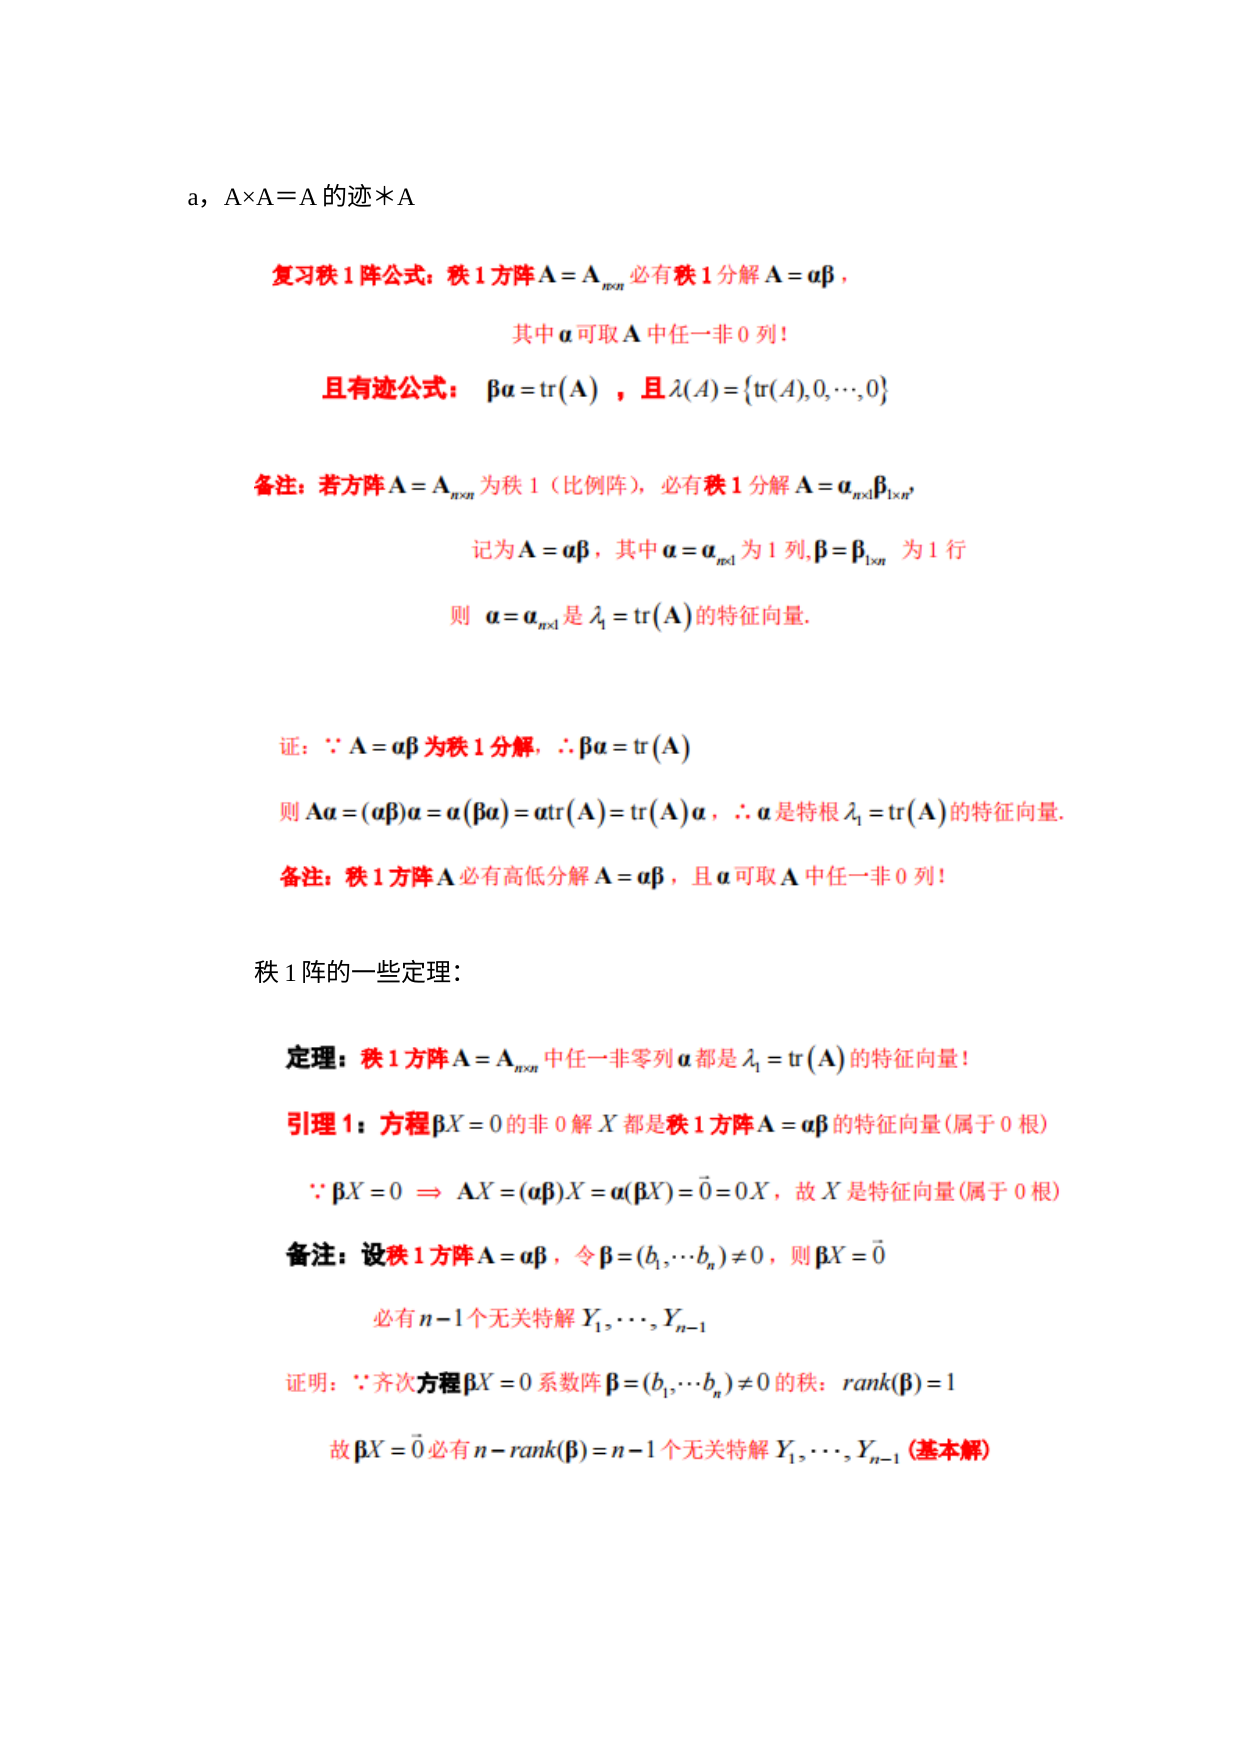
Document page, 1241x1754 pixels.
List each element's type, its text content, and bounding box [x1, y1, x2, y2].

text 秩1阵的一些定理： [187, 938, 1053, 1003]
picture [254, 454, 1033, 680]
picture [254, 696, 1087, 909]
picture [254, 245, 926, 422]
picture [254, 1021, 1087, 1489]
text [187, 162, 1053, 227]
